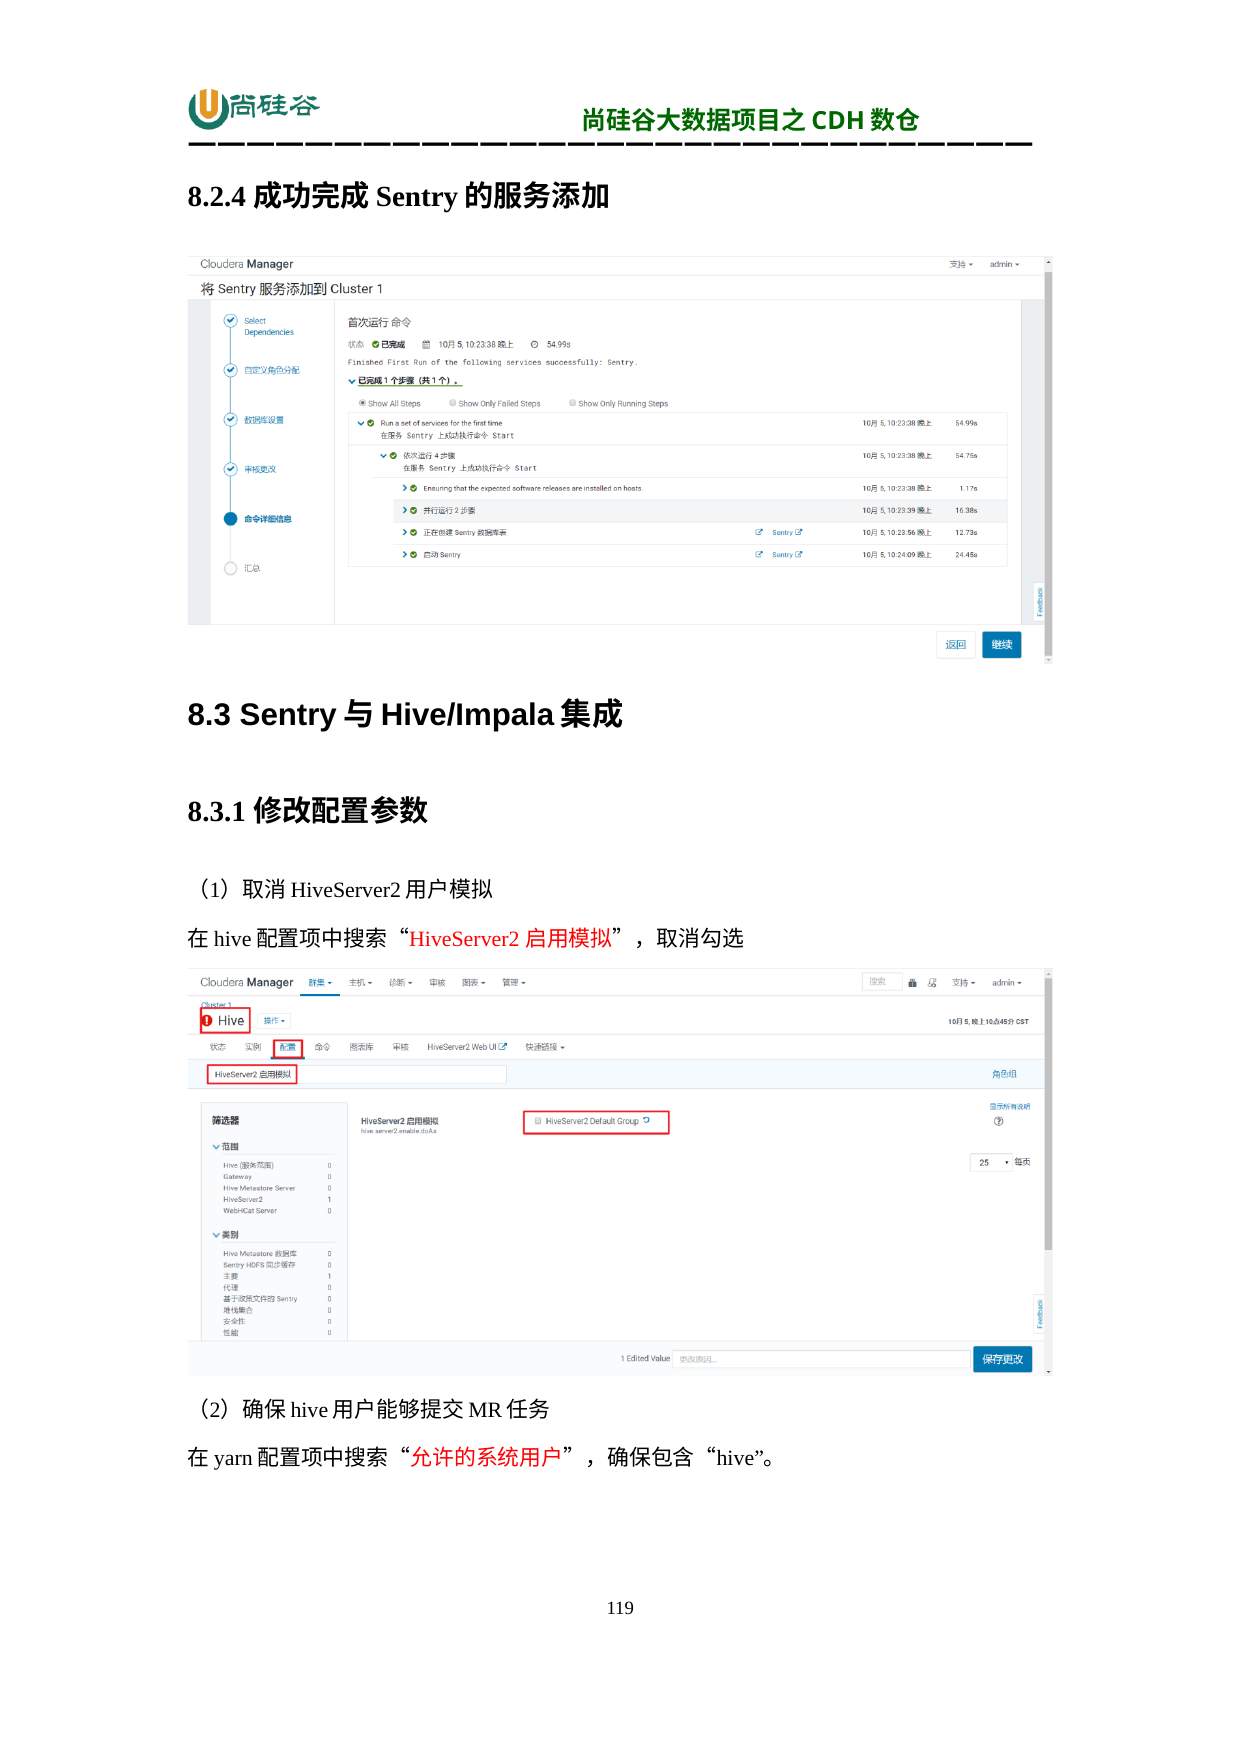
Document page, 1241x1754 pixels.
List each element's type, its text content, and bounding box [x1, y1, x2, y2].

text 在hive配置项中搜索“HiveServer2 启用模拟”，取消勾选 [187, 920, 1053, 953]
text 在yarn配置项中搜索“允许的系统用户”，确保包含“hive”。 [187, 1439, 1053, 1472]
picture [187, 968, 1053, 1376]
text （1）取消HiveServer2用户模拟 [187, 872, 1053, 904]
picture [187, 256, 1053, 664]
subtitle 8.3 Sentry与Hive/Impala集成 [187, 679, 1053, 744]
text （2）确保hive用户能够提交MR任务 [187, 1391, 1053, 1424]
picture [187, 88, 320, 130]
subtitle 8.2.4 成功完成Sentry的服务添加 [187, 161, 1053, 226]
subtitle 8.3.1 修改配置参数 [187, 777, 1053, 842]
